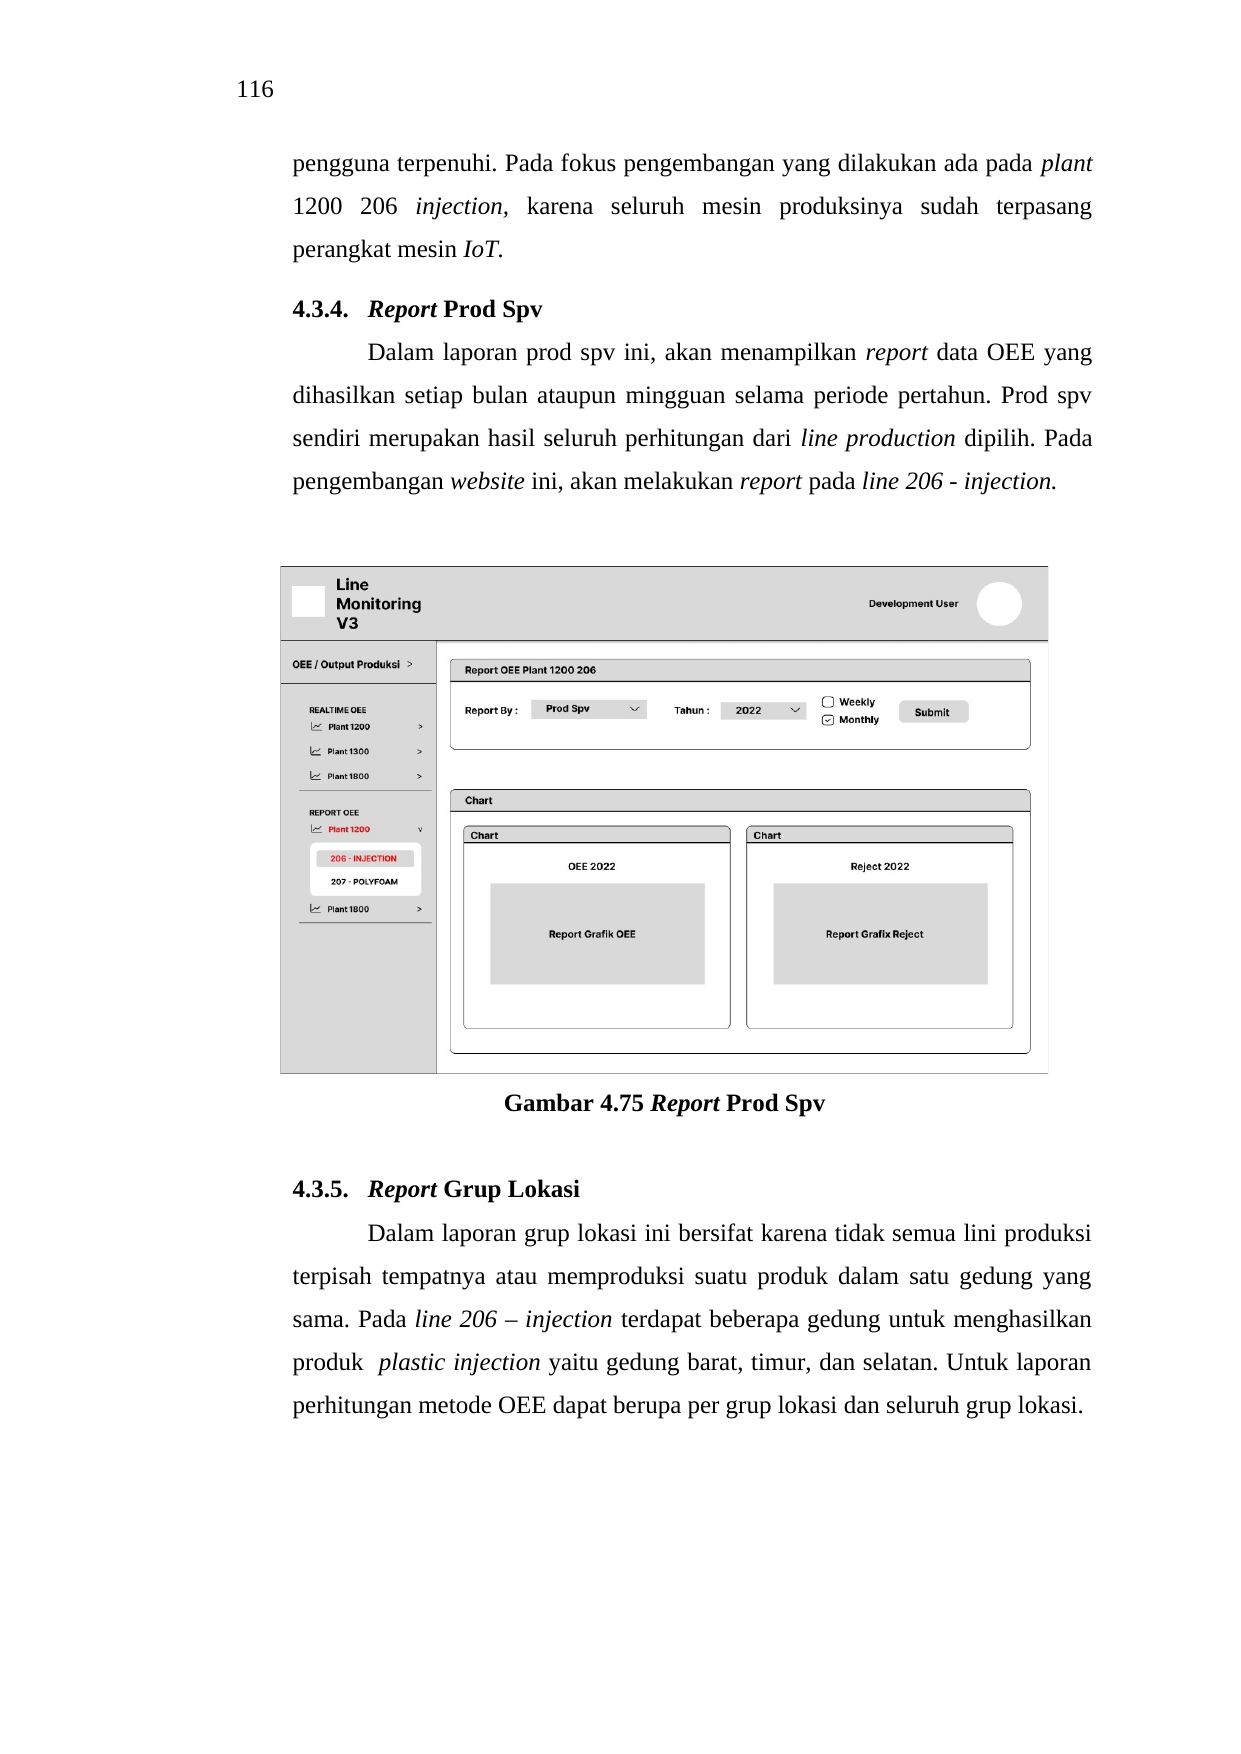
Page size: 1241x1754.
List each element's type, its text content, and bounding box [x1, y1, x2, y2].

text Dalam laporan grup lokasi ini bersifat karena tidak semua lini produksi terpisah tempatnya atau memproduksi suatu produk dalam satu gedung yang sama. Pada line 206 – injection terdapat beberapa gedung untuk menghasilkan produk plastic injection yaitu gedung barat, timur, dan selatan. Untuk laporan perhitungan metode OEE dapat berupa per grup lokasi dan seluruh grup lokasi. [292, 1218, 1092, 1419]
text Report Prod Spv [292, 294, 1092, 322]
text Report Grup Lokasi [292, 1174, 1092, 1203]
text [292, 148, 1092, 263]
picture [280, 566, 1049, 1074]
text Dalam laporan prod spv ini, akan menampilkan report data OEE yang dihasilkan setiap bulan ataupun mingguan selama periode pertahun. Prod spv sendiri merupakan hasil seluruh perhitungan dari line production dipilih. Pada pengembangan website ini, akan melakukan report pada line 206 - injection. [292, 337, 1092, 495]
